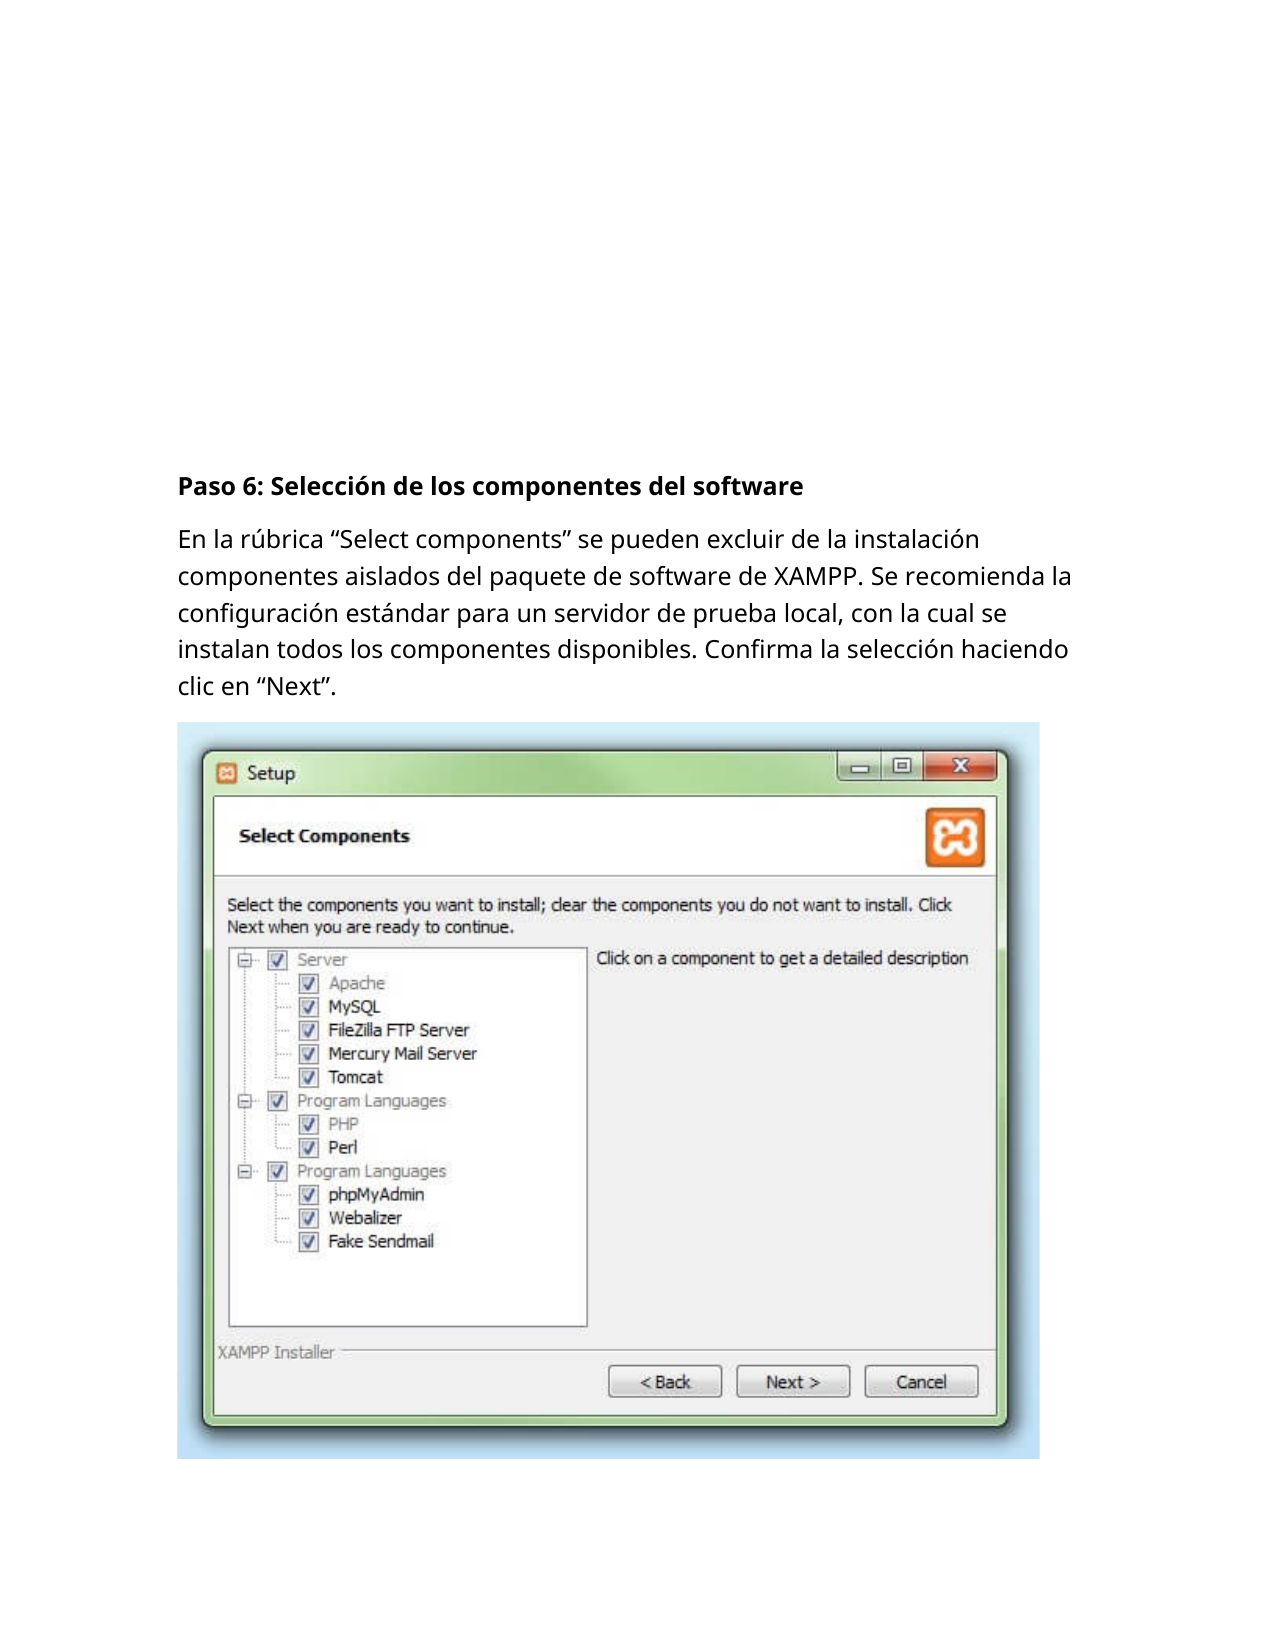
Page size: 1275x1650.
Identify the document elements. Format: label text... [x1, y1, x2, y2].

text Paso 6: Selección de los componentes del software [177, 468, 1098, 502]
picture [177, 722, 1040, 1459]
text En la rúbrica “Select components” se pueden excluir de la instalación componentes aislados del paquete de software de XAMPP. Se recomienda la configuración estándar para un servidor de prueba local, con la cual se instalan todos los componentes disponibles. Confirma la selección haciendo clic en “Next”. [177, 522, 1098, 703]
